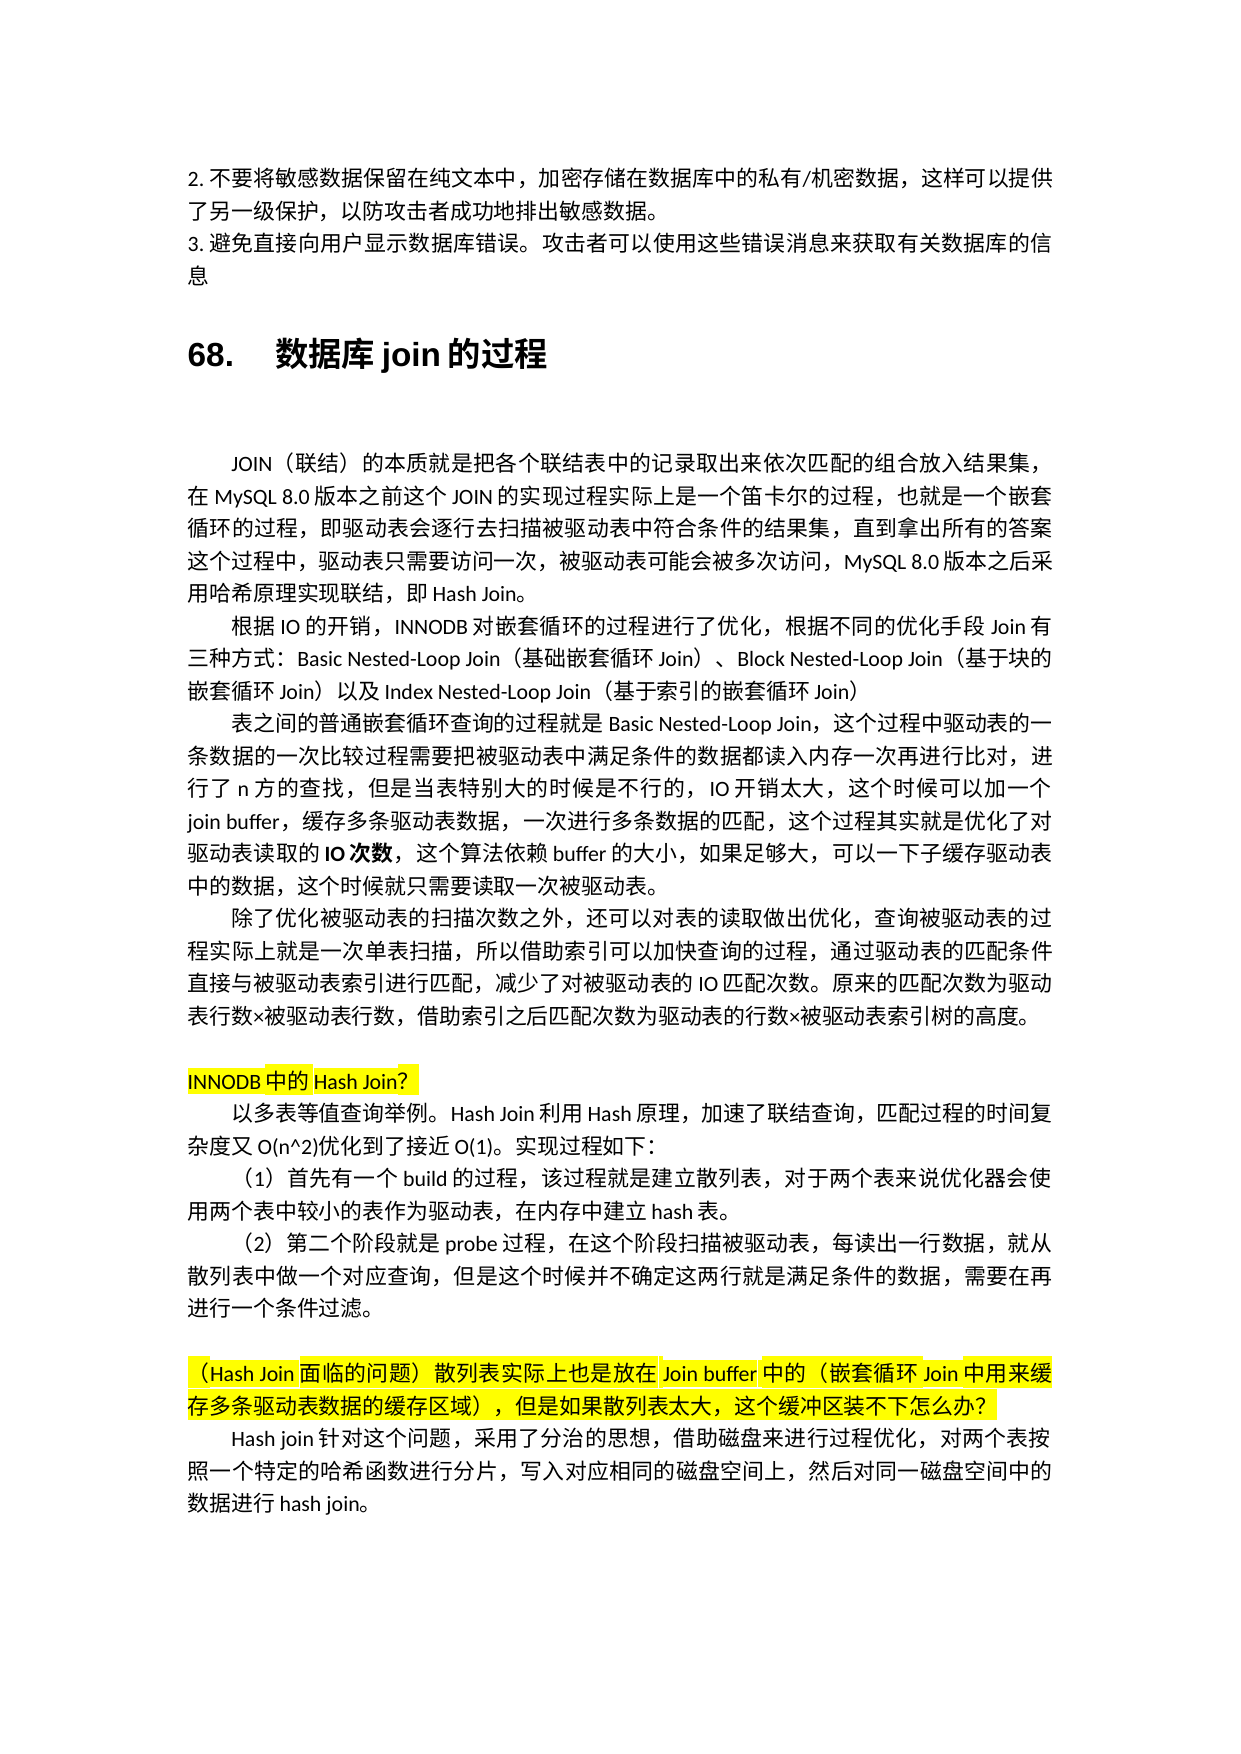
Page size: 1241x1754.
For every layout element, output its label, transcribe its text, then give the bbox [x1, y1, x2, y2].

text （1）首先有一个build的过程，该过程就是建立散列表，对于两个表来说优化器会使用两个表中较小的表作为驱动表，在内存中建立hash表。 [187, 1161, 1053, 1226]
text 根据IO的开销，INNODB对嵌套循环的过程进行了优化，根据不同的优化手段Join有三种方式：Basic Nested-Loop Join（基础嵌套循环Join）、Block Nested-Loop Join（基于块的嵌套循环Join）以及Index Nested-Loop Join（基于索引的嵌套循环Join） [187, 608, 1053, 706]
text 以多表等值查询举例。Hash Join利用Hash原理，加速了联结查询，匹配过程的时间复杂度又O(n^2)优化到了接近O(1)。实现过程如下： [187, 1096, 1053, 1161]
subtitle 数据库join的过程 [187, 319, 1053, 384]
text 表之间的普通嵌套循环查询的过程就是Basic Nested-Loop Join，这个过程中驱动表的一条数据的一次比较过程需要把被驱动表中满足条件的数据都读入内存一次再进行比对，进行了n方的查找，但是当表特别大的时候是不行的，IO开销太大，这个时候可以加一个join buffer，缓存多条驱动表数据，一次进行多条数据的匹配，这个过程其实就是优化了对驱动表读取的IO次数，这个算法依赖buffer的大小，如果足够大，可以一下子缓存驱动表中的数据，这个时候就只需要读取一次被驱动表。 [187, 706, 1053, 901]
text INNODB中的Hash Join？ [187, 1063, 1053, 1096]
text （Hash Join面临的问题）散列表实际上也是放在Join buffer中的（嵌套循环Join中用来缓存多条驱动表数据的缓存区域），但是如果散列表太大，这个缓冲区装不下怎么办？ [187, 1356, 1053, 1421]
text JOIN（联结）的本质就是把各个联结表中的记录取出来依次匹配的组合放入结果集，在MySQL 8.0版本之前这个JOIN的实现过程实际上是一个笛卡尔的过程，也就是一个嵌套循环的过程，即驱动表会逐行去扫描被驱动表中符合条件的结果集，直到拿出所有的答案。这个过程中，驱动表只需要访问一次，被驱动表可能会被多次访问，MySQL 8.0版本之后采用哈希原理实现联结，即Hash Join。 [187, 446, 1053, 608]
text 除了优化被驱动表的扫描次数之外，还可以对表的读取做出优化，查询被驱动表的过程实际上就是一次单表扫描，所以借助索引可以加快查询的过程，通过驱动表的匹配条件直接与被驱动表索引进行匹配，减少了对被驱动表的IO匹配次数。原来的匹配次数为驱动表行数×被驱动表行数，借助索引之后匹配次数为驱动表的行数×被驱动表索引树的高度。 [187, 901, 1053, 1031]
text Hash join针对这个问题，采用了分治的思想，借助磁盘来进行过程优化，对两个表按照一个特定的哈希函数进行分片，写入对应相同的磁盘空间上，然后对同一磁盘空间中的数据进行hash join。 [187, 1421, 1053, 1518]
text （2）第二个阶段就是probe过程，在这个阶段扫描被驱动表，每读出一行数据，就从散列表中做一个对应查询，但是这个时候并不确定这两行就是满足条件的数据，需要在再进行一个条件过滤。 [187, 1226, 1053, 1323]
list 避免直接向用户显示数据库错误。攻击者可以使用这些错误消息来获取有关数据库的信息 [187, 227, 1053, 292]
list 不要将敏感数据保留在纯文本中，加密存储在数据库中的私有/机密数据，这样可以提供了另一级保护，以防攻击者成功地排出敏感数据。 [187, 162, 1053, 227]
